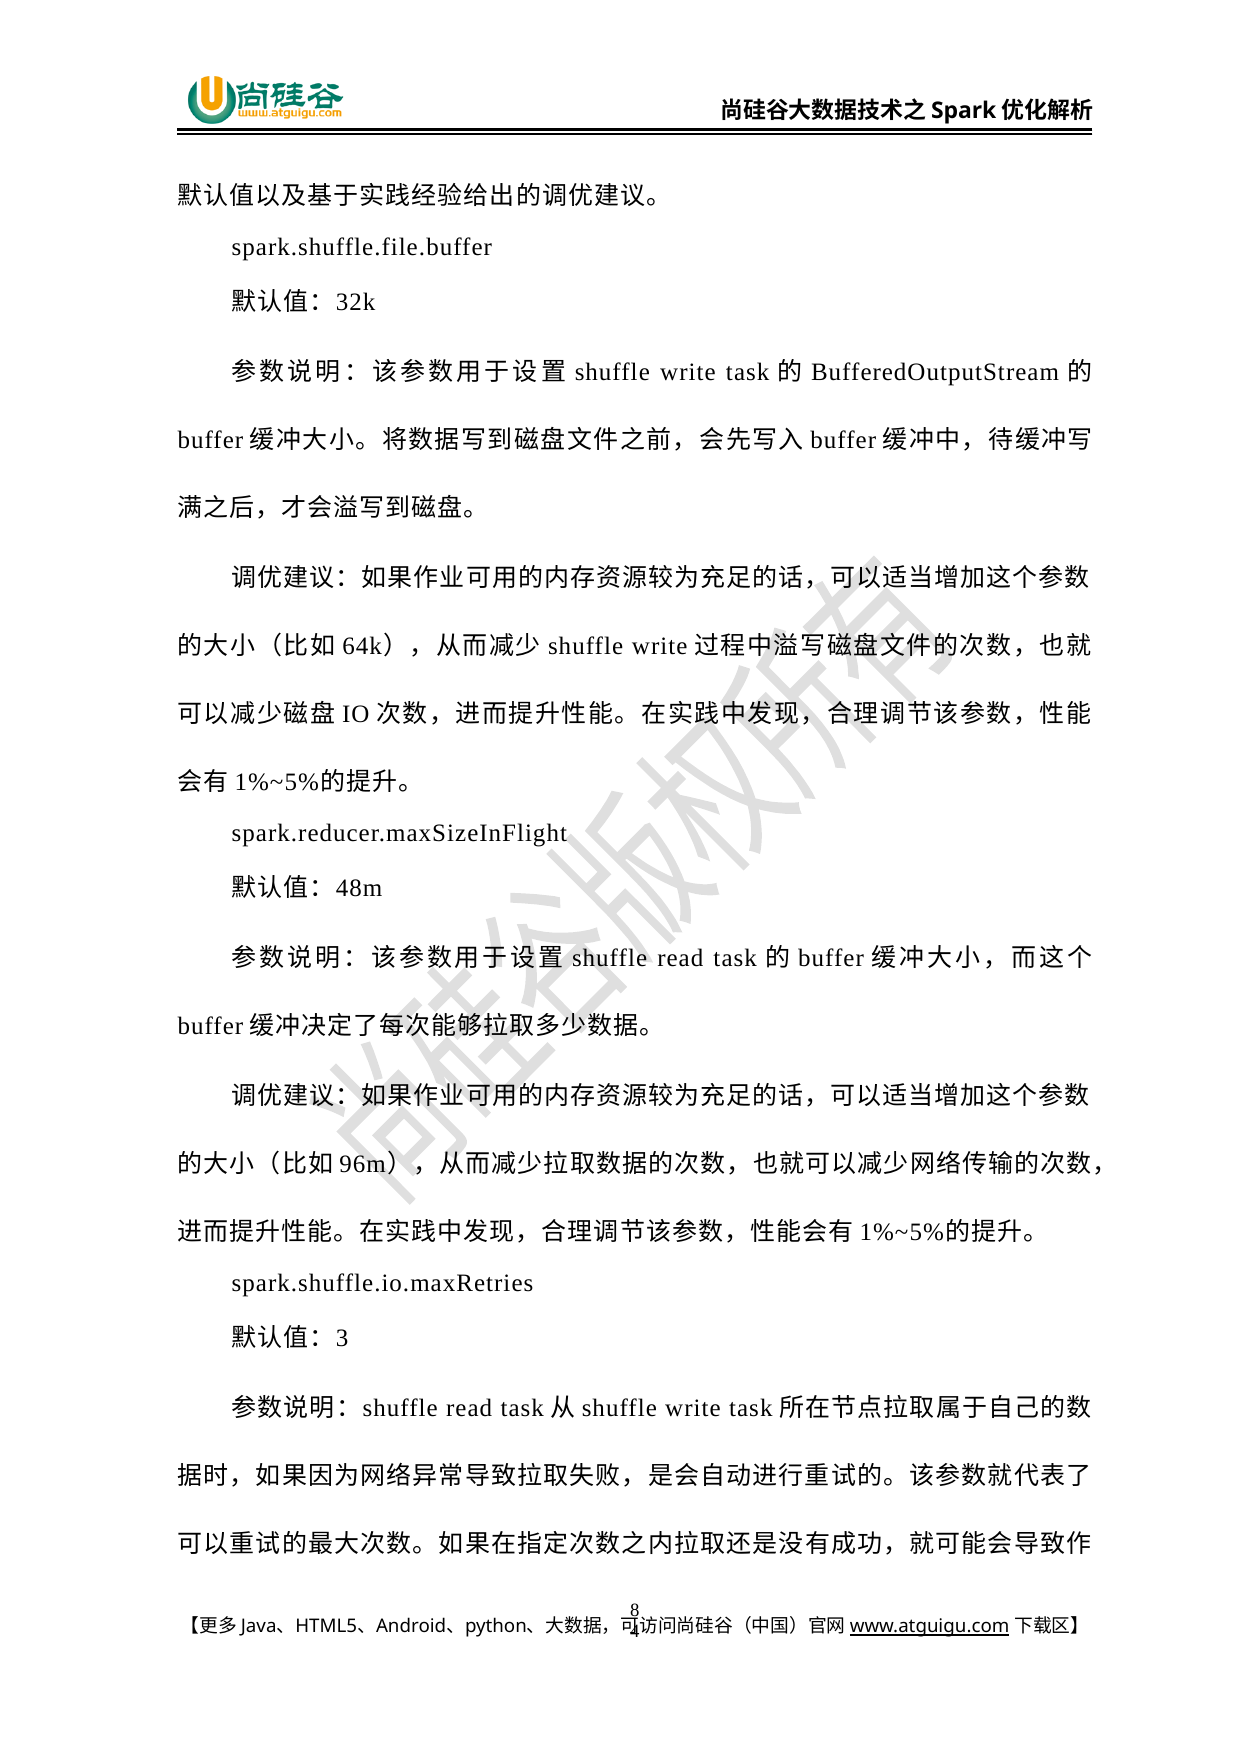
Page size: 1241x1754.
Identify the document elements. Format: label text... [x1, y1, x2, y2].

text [177, 160, 1092, 228]
text spark.shuffle.io.maxRetries [177, 1265, 1092, 1299]
picture [177, 68, 362, 128]
text spark.reducer.maxSizeInFlight [177, 816, 1092, 849]
text spark.shuffle.file.buffer [177, 230, 1092, 264]
text 调优建议：如果作业可用的内存资源较为充足的话，可以适当增加这个参数的大小（比如96m），从而减少拉取数据的次数，也就可以减少网络传输的次数，进而提升性能。在实践中发现，合理调节该参数，性能会有1%~5%的提升。 [177, 1059, 1092, 1263]
text 默认值：48m [177, 852, 1092, 919]
text 默认值：3 [177, 1301, 1092, 1369]
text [177, 1371, 1092, 1575]
text 调优建议：如果作业可用的内存资源较为充足的话，可以适当增加这个参数的大小（比如64k），从而减少shuffle write过程中溢写磁盘文件的次数，也就可以减少磁盘IO次数，进而提升性能。在实践中发现，合理调节该参数，性能会有1%~5%的提升。 [177, 542, 1092, 813]
text 参数说明：该参数用于设置shuffle read task的buffer缓冲大小，而这个buffer缓冲决定了每次能够拉取多少数据。 [177, 922, 1092, 1057]
text 默认值：32k [177, 266, 1092, 334]
text 参数说明：该参数用于设置shuffle write task的BufferedOutputStream的buffer缓冲大小。将数据写到磁盘文件之前，会先写入buffer缓冲中，待缓冲写满之后，才会溢写到磁盘。 [177, 336, 1092, 540]
